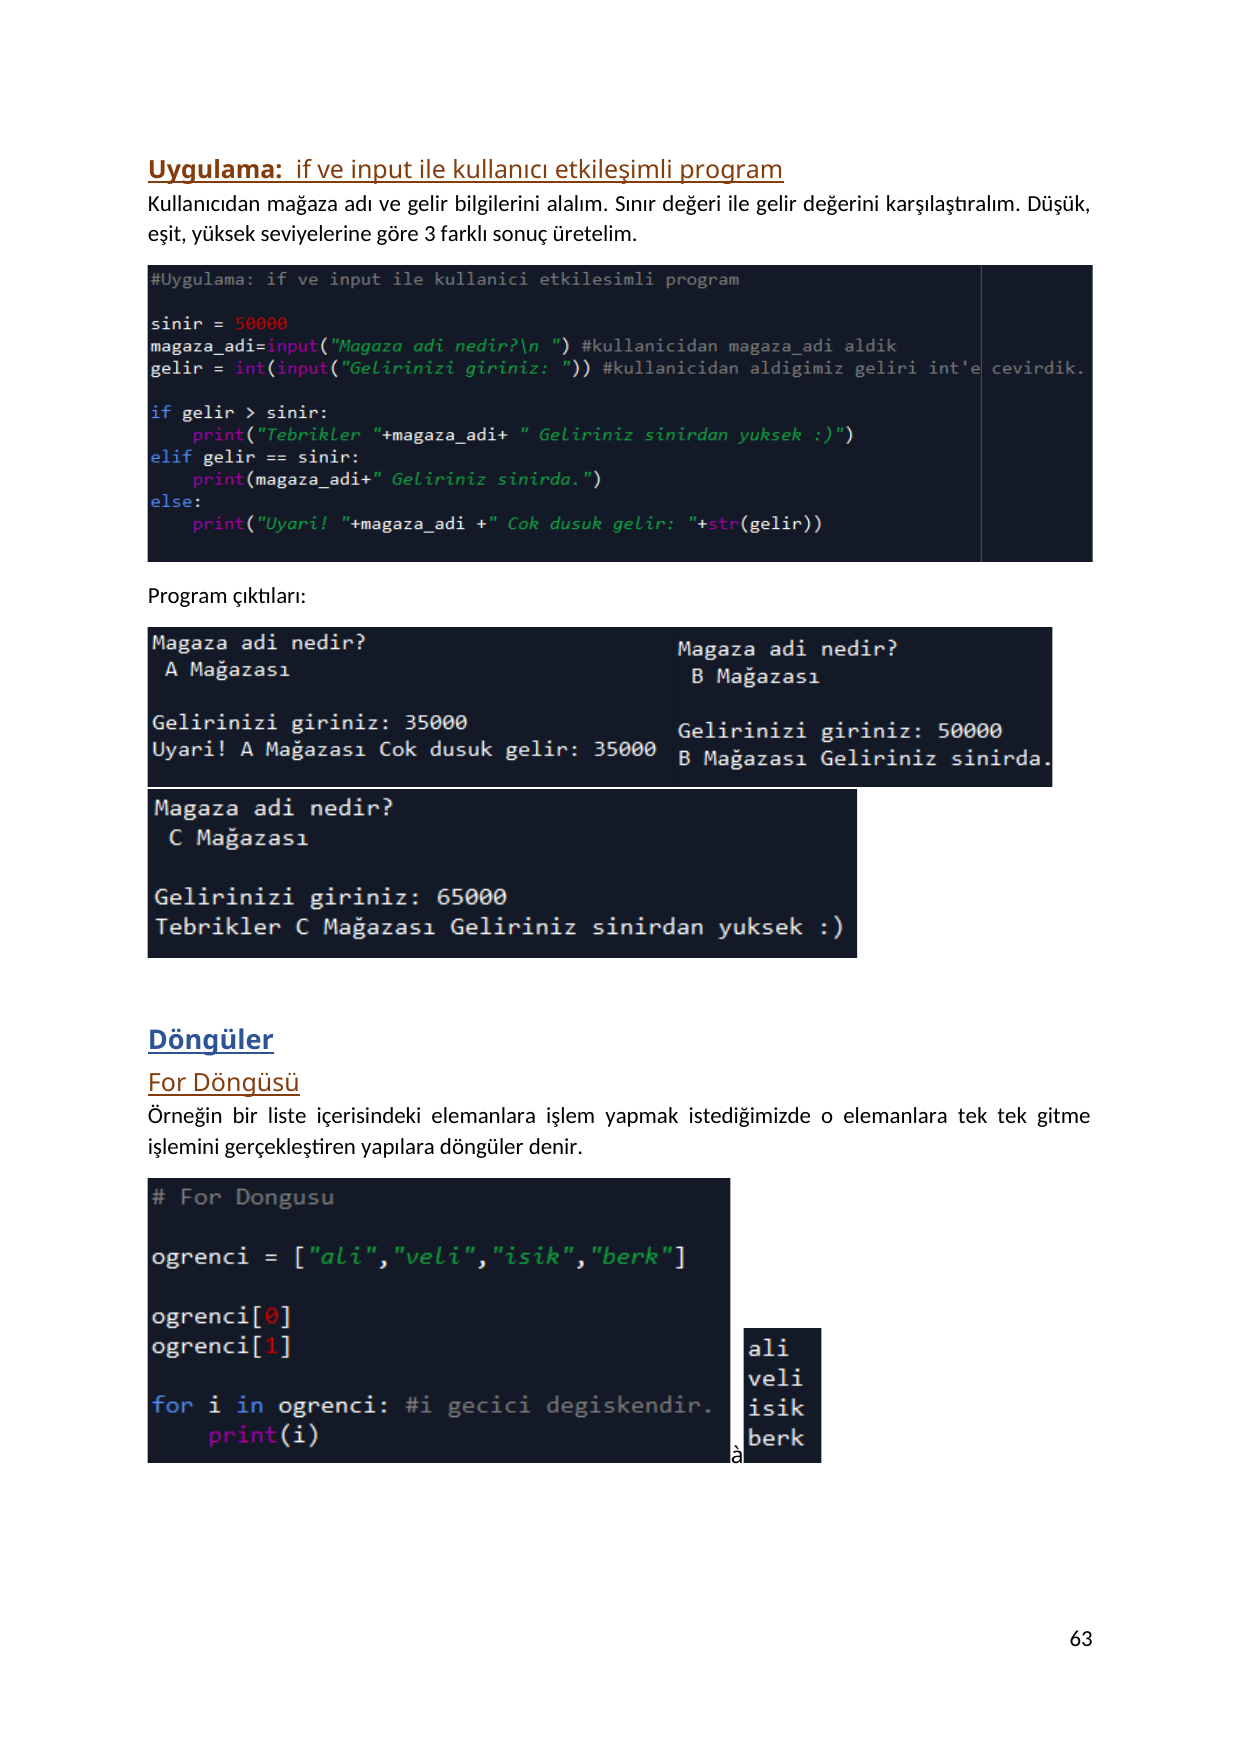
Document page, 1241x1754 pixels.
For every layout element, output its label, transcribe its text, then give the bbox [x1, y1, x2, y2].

picture [147, 1178, 731, 1463]
picture [147, 265, 1093, 562]
picture [147, 627, 1053, 787]
subtitle Uygulama: if ve input ile kullanıcı etkileşimli program [148, 152, 1092, 186]
picture [147, 789, 858, 958]
text Kullanıcıdan mağaza adı ve gelir bilgilerini alalım. Sınır değeri ile gelir değerini karşılaştıralım. Düşük, eşit, yüksek seviyelerine göre 3 farklı sonuç üretelim. [148, 189, 1092, 247]
text Program çıktıları: [148, 581, 1092, 609]
subtitle For Döngüsü [148, 1065, 1092, 1099]
subtitle Döngüler [148, 1021, 1092, 1058]
text Örneğin bir liste içerisindeki elemanlara işlem yapmak istediğimizde o elemanlara tek tek gitme işlemini gerçekleştiren yapılara döngüler denir. [148, 1102, 1092, 1160]
picture [743, 1328, 822, 1463]
